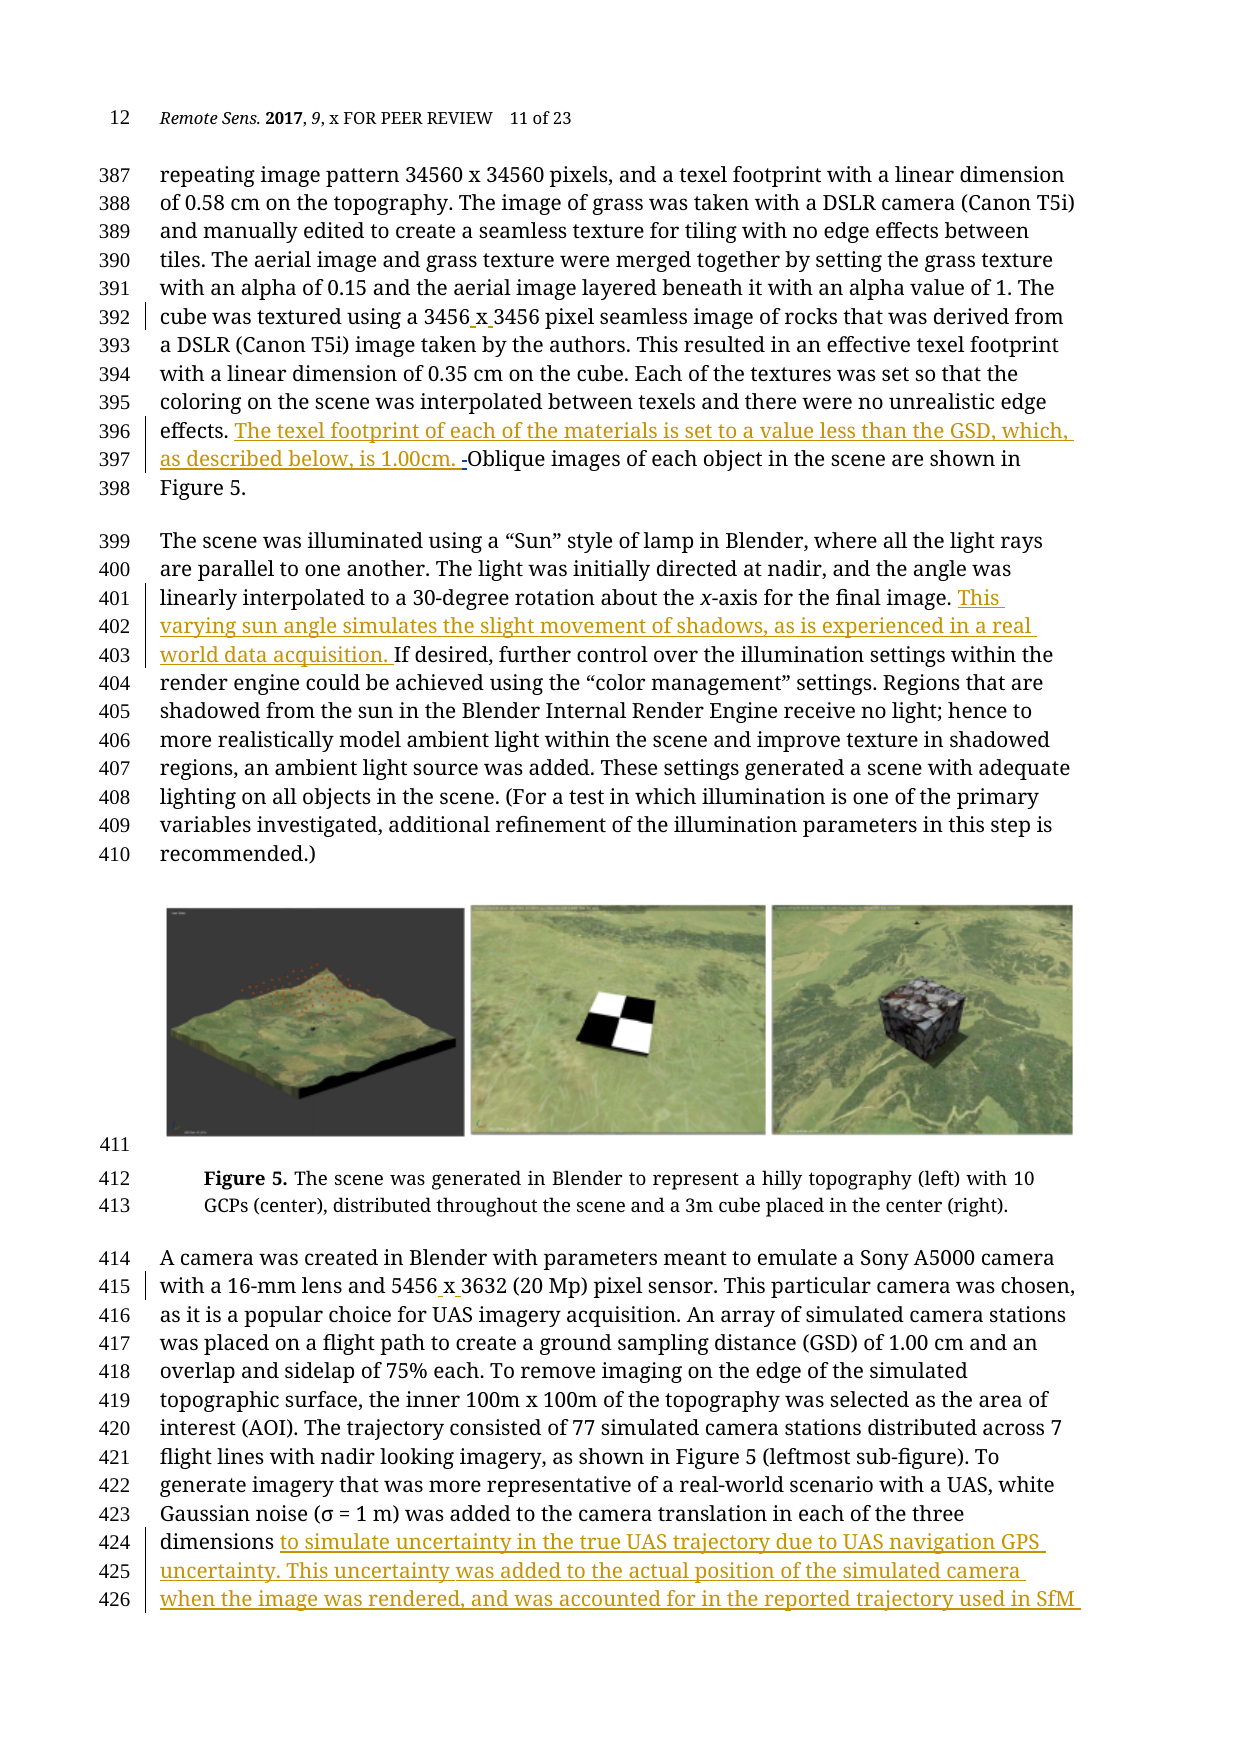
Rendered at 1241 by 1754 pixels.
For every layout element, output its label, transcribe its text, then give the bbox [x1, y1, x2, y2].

picture [159, 892, 1081, 1152]
text Figure 5. The scene was generated in Blender to represent a hilly topography (left) with 10 GCPs (center), distributed throughout the scene and a 3m cube placed in the center (right). [204, 1164, 1036, 1218]
subtitle The scene was illuminated using a “Sun” style of lamp in Blender, where all the light rays are parallel to one another. The light was initially directed at nadir, and the angle was linearly interpolated to a 30-degree rotation about the x-axis for the final image. If desired, further control over the illumination settings within the render engine could be achieved using the “color management” settings. Regions that are shadowed from the sun in the Blender Internal Render Engine receive no light; hence to more realistically model ambient light within the scene and improve texture in shadowed regions, an ambient light source was added. These settings generated a scene with adequate lighting on all objects in the scene. (For a test in which illumination is one of the primary variables investigated, additional refinement of the illumination parameters in this step is recommended.) [159, 526, 1081, 867]
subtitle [159, 160, 1081, 501]
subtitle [159, 1243, 1081, 1608]
